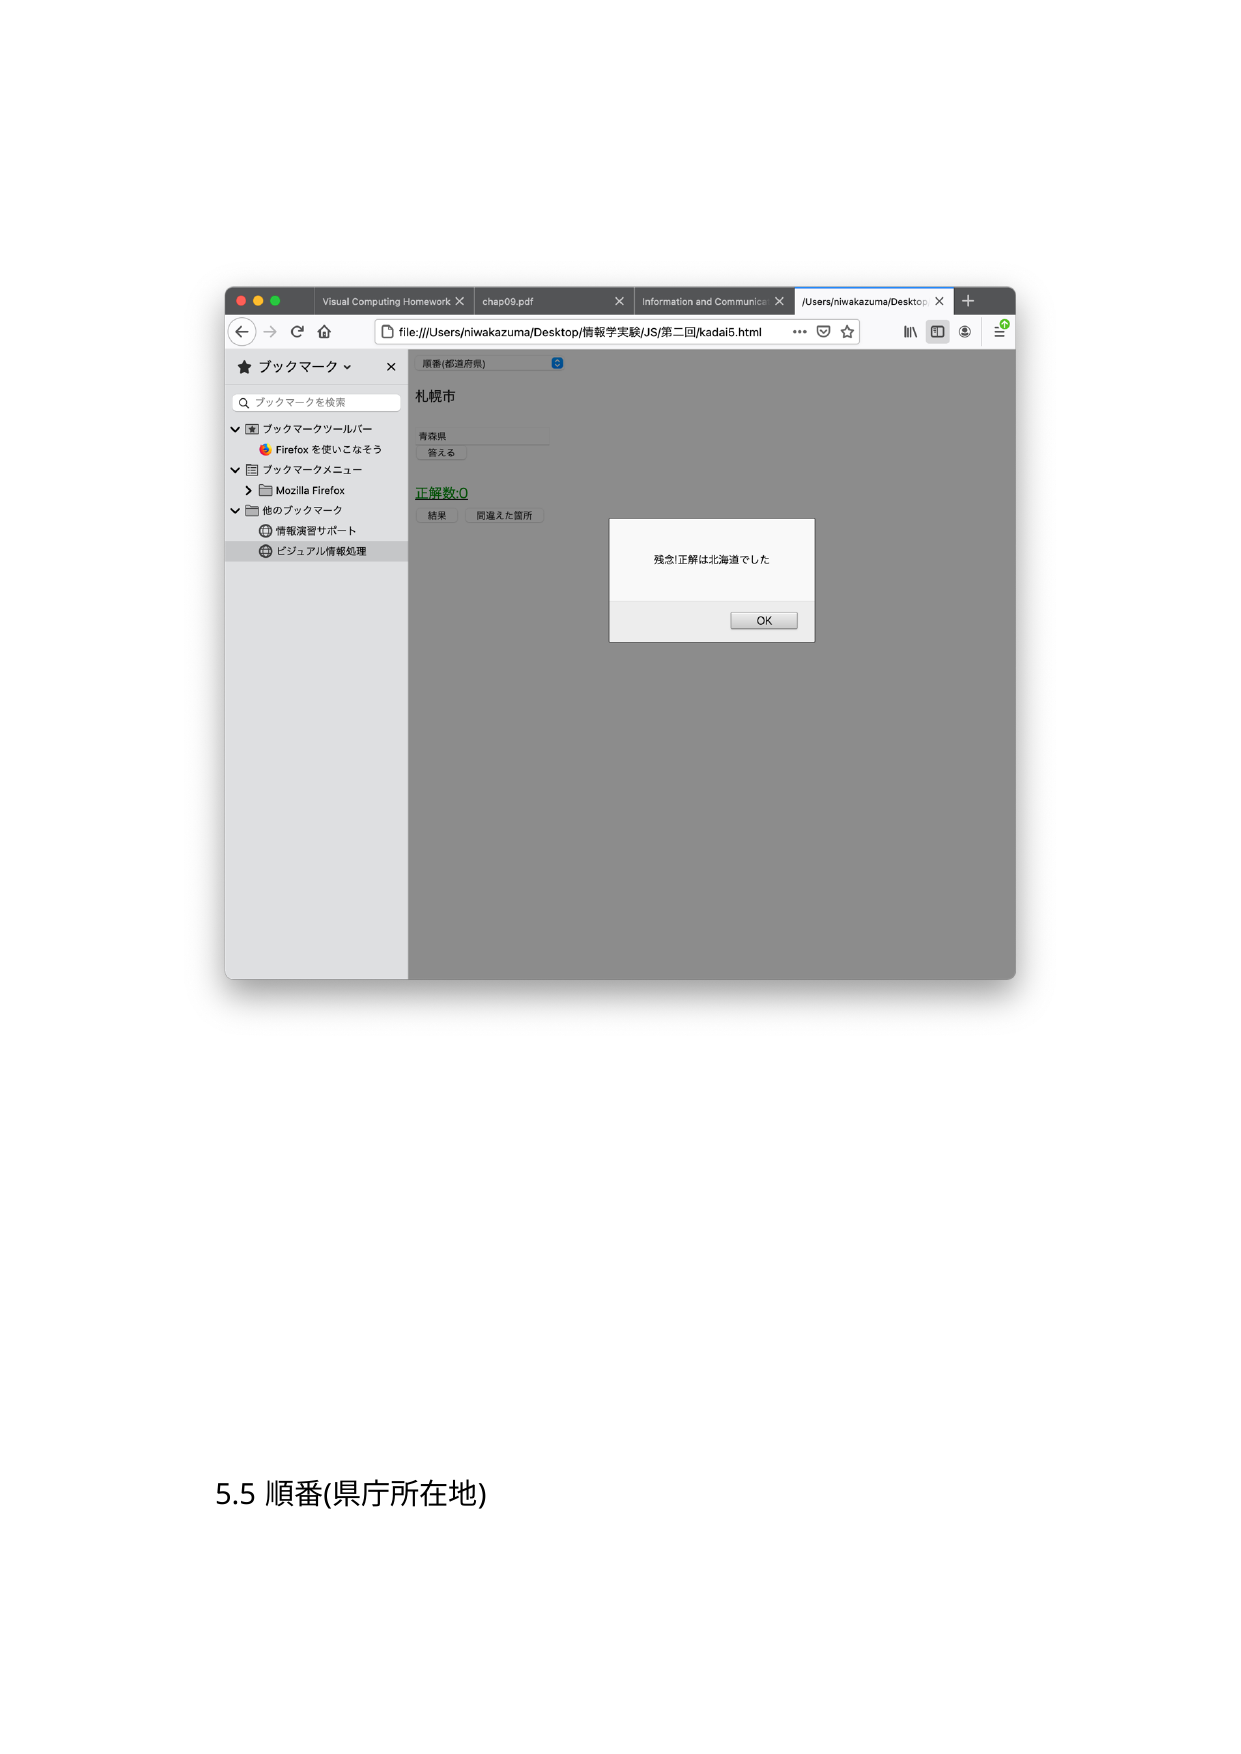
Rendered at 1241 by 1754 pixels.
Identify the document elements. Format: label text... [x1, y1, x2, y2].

list 順番(県庁所在地) [215, 1454, 1063, 1529]
picture [177, 254, 1063, 1042]
